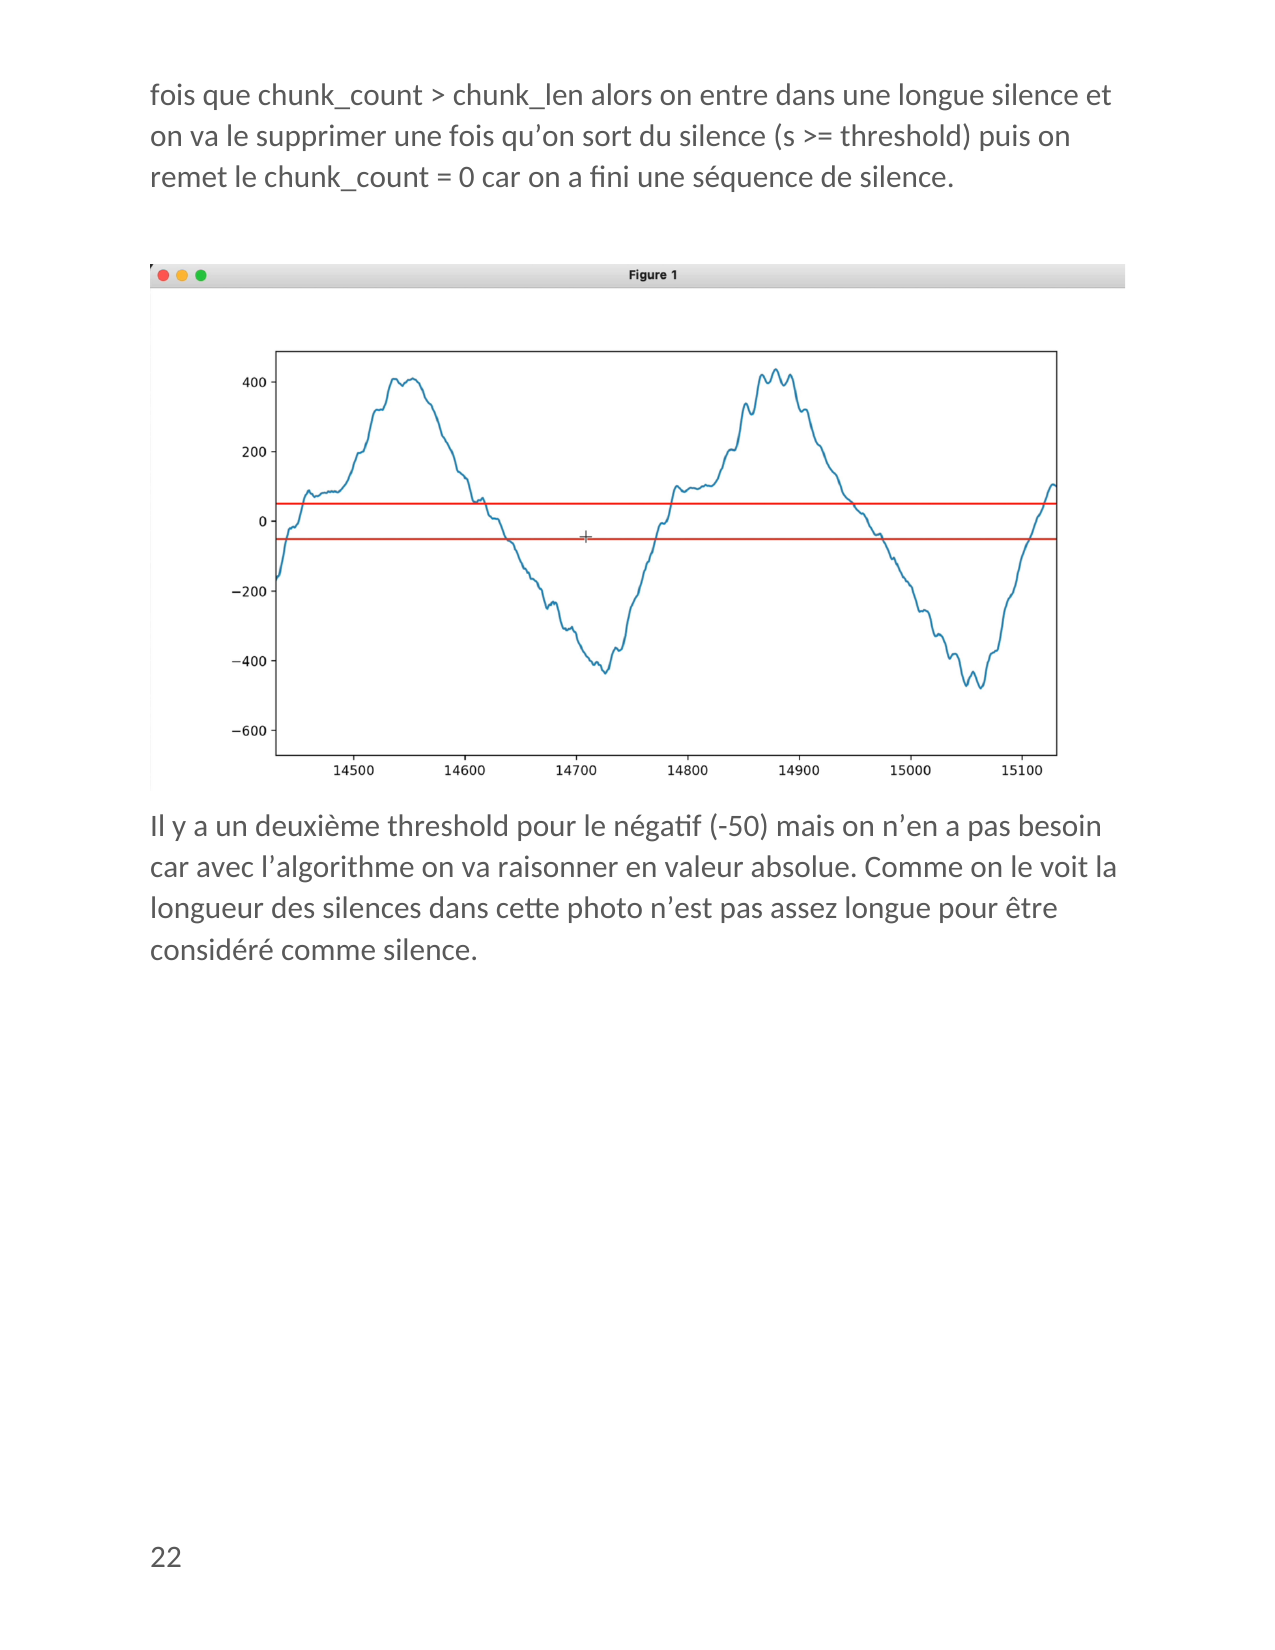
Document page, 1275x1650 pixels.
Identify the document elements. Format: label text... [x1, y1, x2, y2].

text Il y a un deuxième threshold pour le négatif (-50) mais on n’en a pas besoin car avec l’algorithme on va raisonner en valeur absolue. Comme on le voit la longueur des silences dans cette photo n’est pas assez longue pour être considéré comme silence. [150, 806, 1125, 968]
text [150, 75, 1125, 195]
picture [150, 264, 1125, 791]
